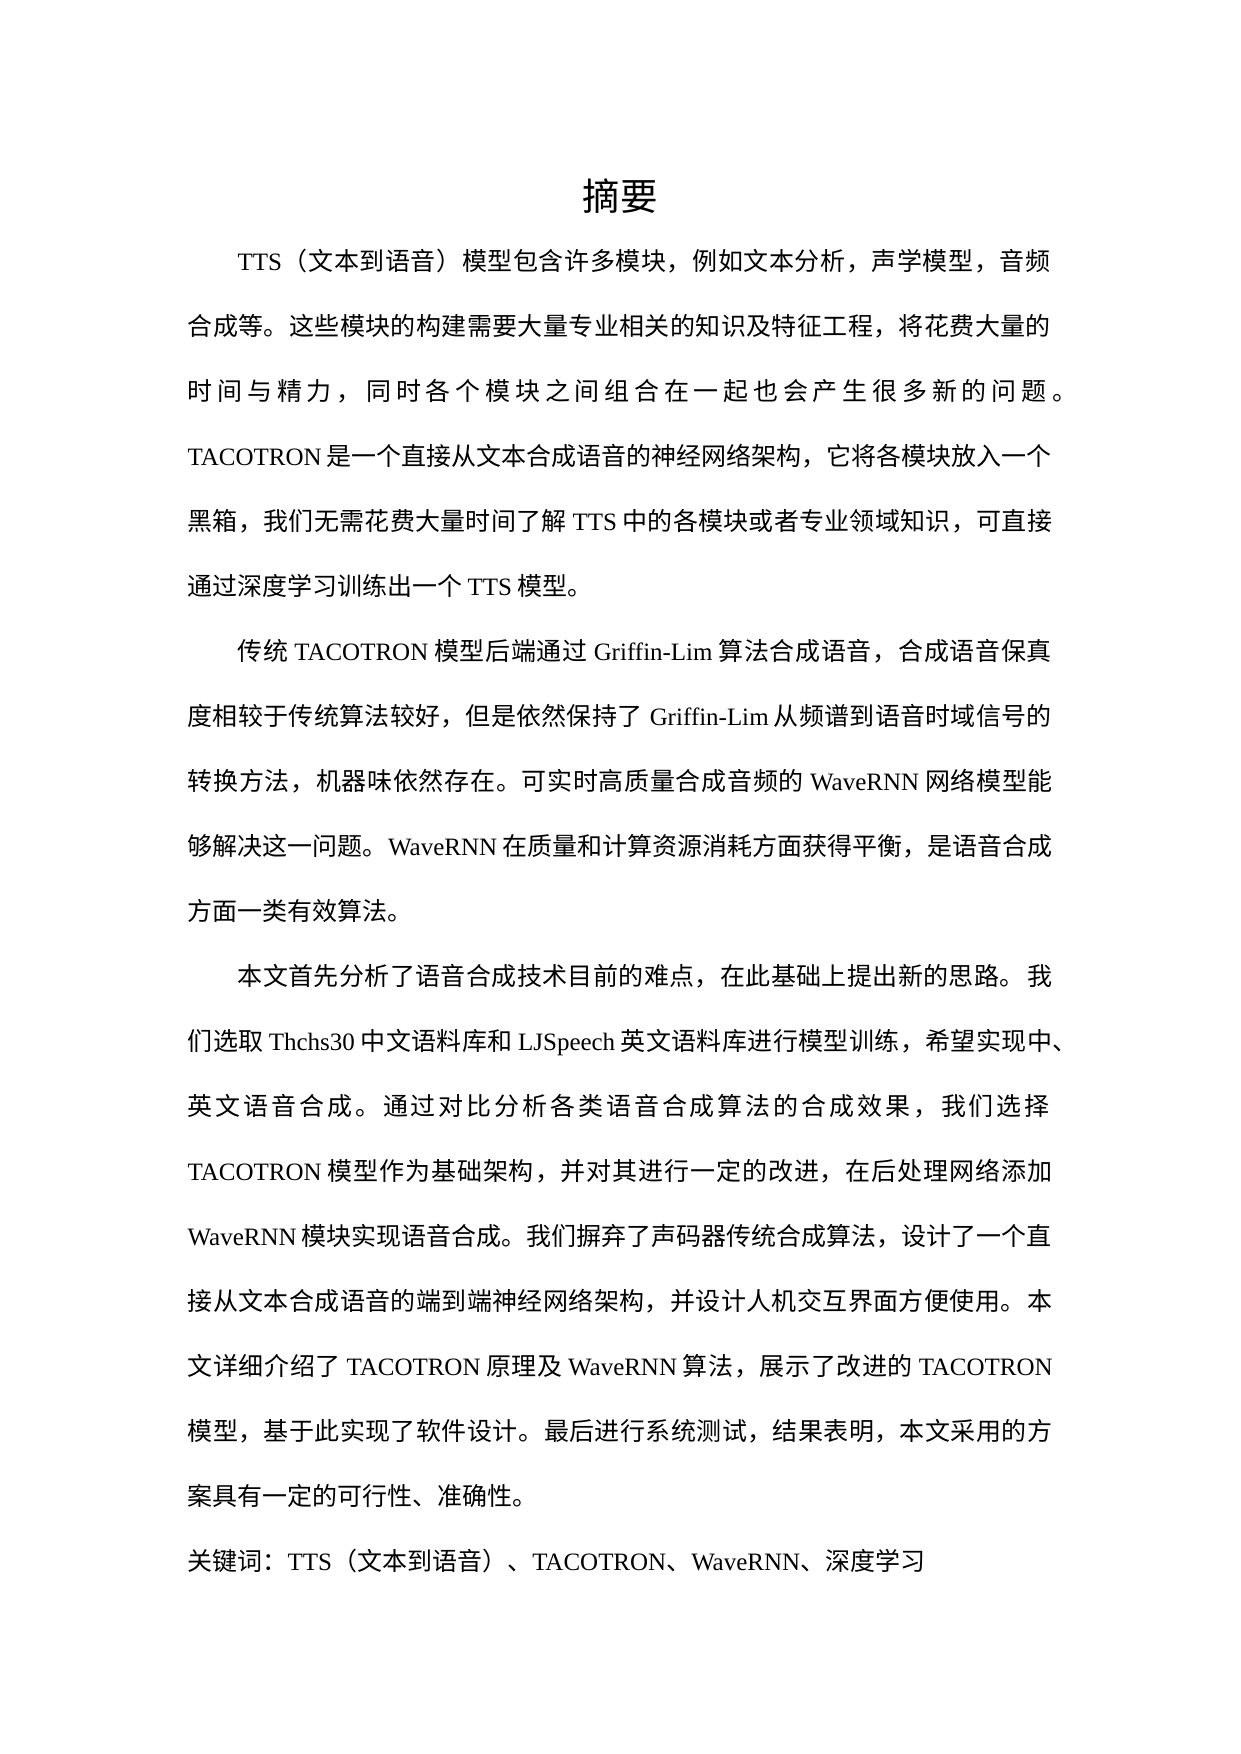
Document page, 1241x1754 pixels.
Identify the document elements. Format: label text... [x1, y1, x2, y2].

text 摘要 [187, 162, 1053, 227]
text 本文首先分析了语音合成技术目前的难点，在此基础上提出新的思路。我们选取Thchs30中文语料库和LJSpeech英文语料库进行模型训练，希望实现中、英文语音合成。通过对比分析各类语音合成算法的合成效果，我们选择TACOTRON模型作为基础架构，并对其进行一定的改进，在后处理网络添加WaveRNN模块实现语音合成。我们摒弃了声码器传统合成算法，设计了一个直接从文本合成语音的端到端神经网络架构，并设计人机交互界面方便使用。本文详细介绍了TACOTRON原理及WaveRNN算法，展示了改进的TACOTRON模型，基于此实现了软件设计。最后进行系统测试，结果表明，本文采用的方案具有一定的可行性、准确性。 [187, 942, 1053, 1527]
text TTS（文本到语音）模型包含许多模块，例如文本分析，声学模型，音频合成等。这些模块的构建需要大量专业相关的知识及特征工程，将花费大量的时间与精力，同时各个模块之间组合在一起也会产生很多新的问题。TACOTRON是一个直接从文本合成语音的神经网络架构，它将各模块放入一个黑箱，我们无需花费大量时间了解TTS中的各模块或者专业领域知识，可直接通过深度学习训练出一个TTS模型。 [187, 227, 1053, 617]
text 传统TACOTRON模型后端通过Griffin-Lim算法合成语音，合成语音保真度相较于传统算法较好，但是依然保持了Griffin-Lim从频谱到语音时域信号的转换方法，机器味依然存在。可实时高质量合成音频的WaveRNN网络模型能够解决这一问题。WaveRNN在质量和计算资源消耗方面获得平衡，是语音合成方面一类有效算法。 [187, 617, 1053, 942]
text 关键词：TTS（文本到语音）、TACOTRON、WaveRNN、深度学习 [187, 1527, 1053, 1592]
